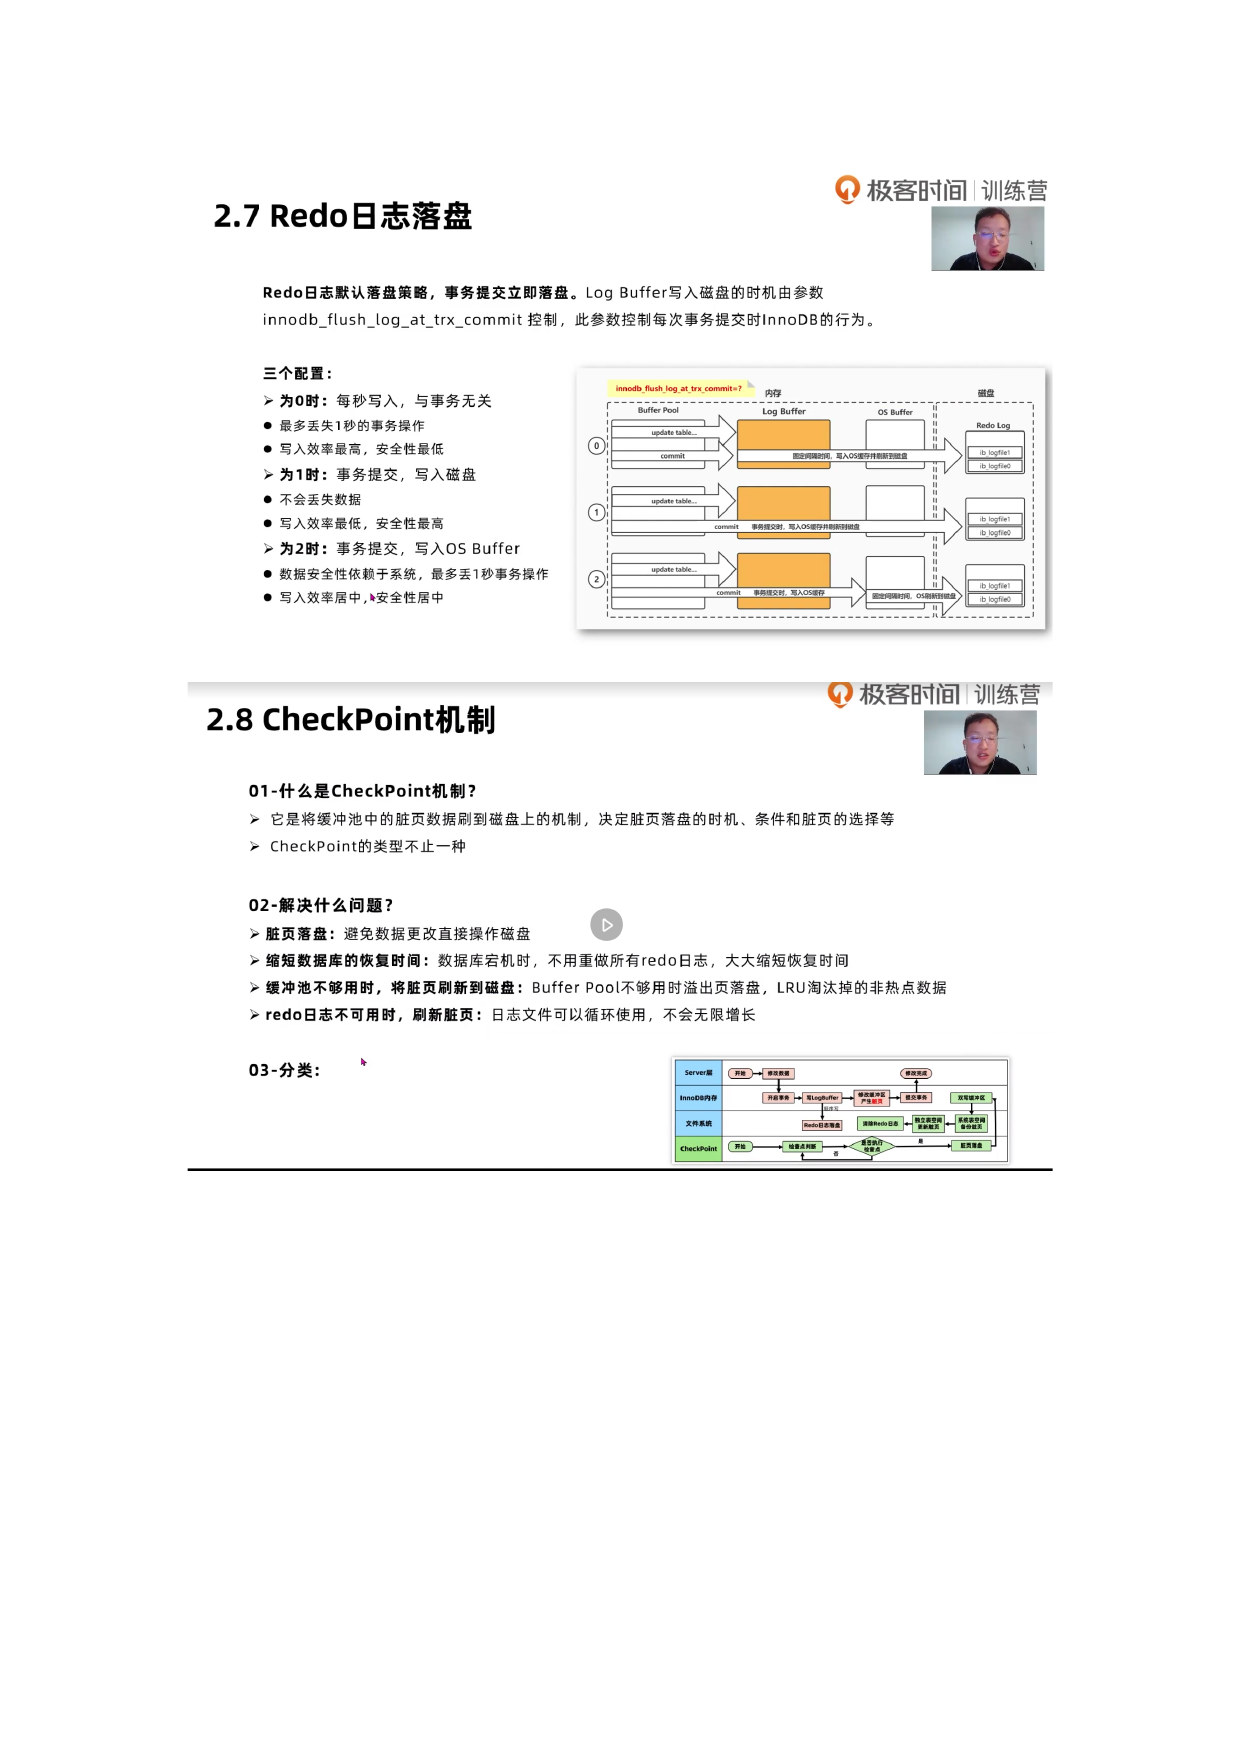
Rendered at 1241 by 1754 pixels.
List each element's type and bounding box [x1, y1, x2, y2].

picture [187, 162, 1053, 651]
picture [187, 682, 1053, 1171]
